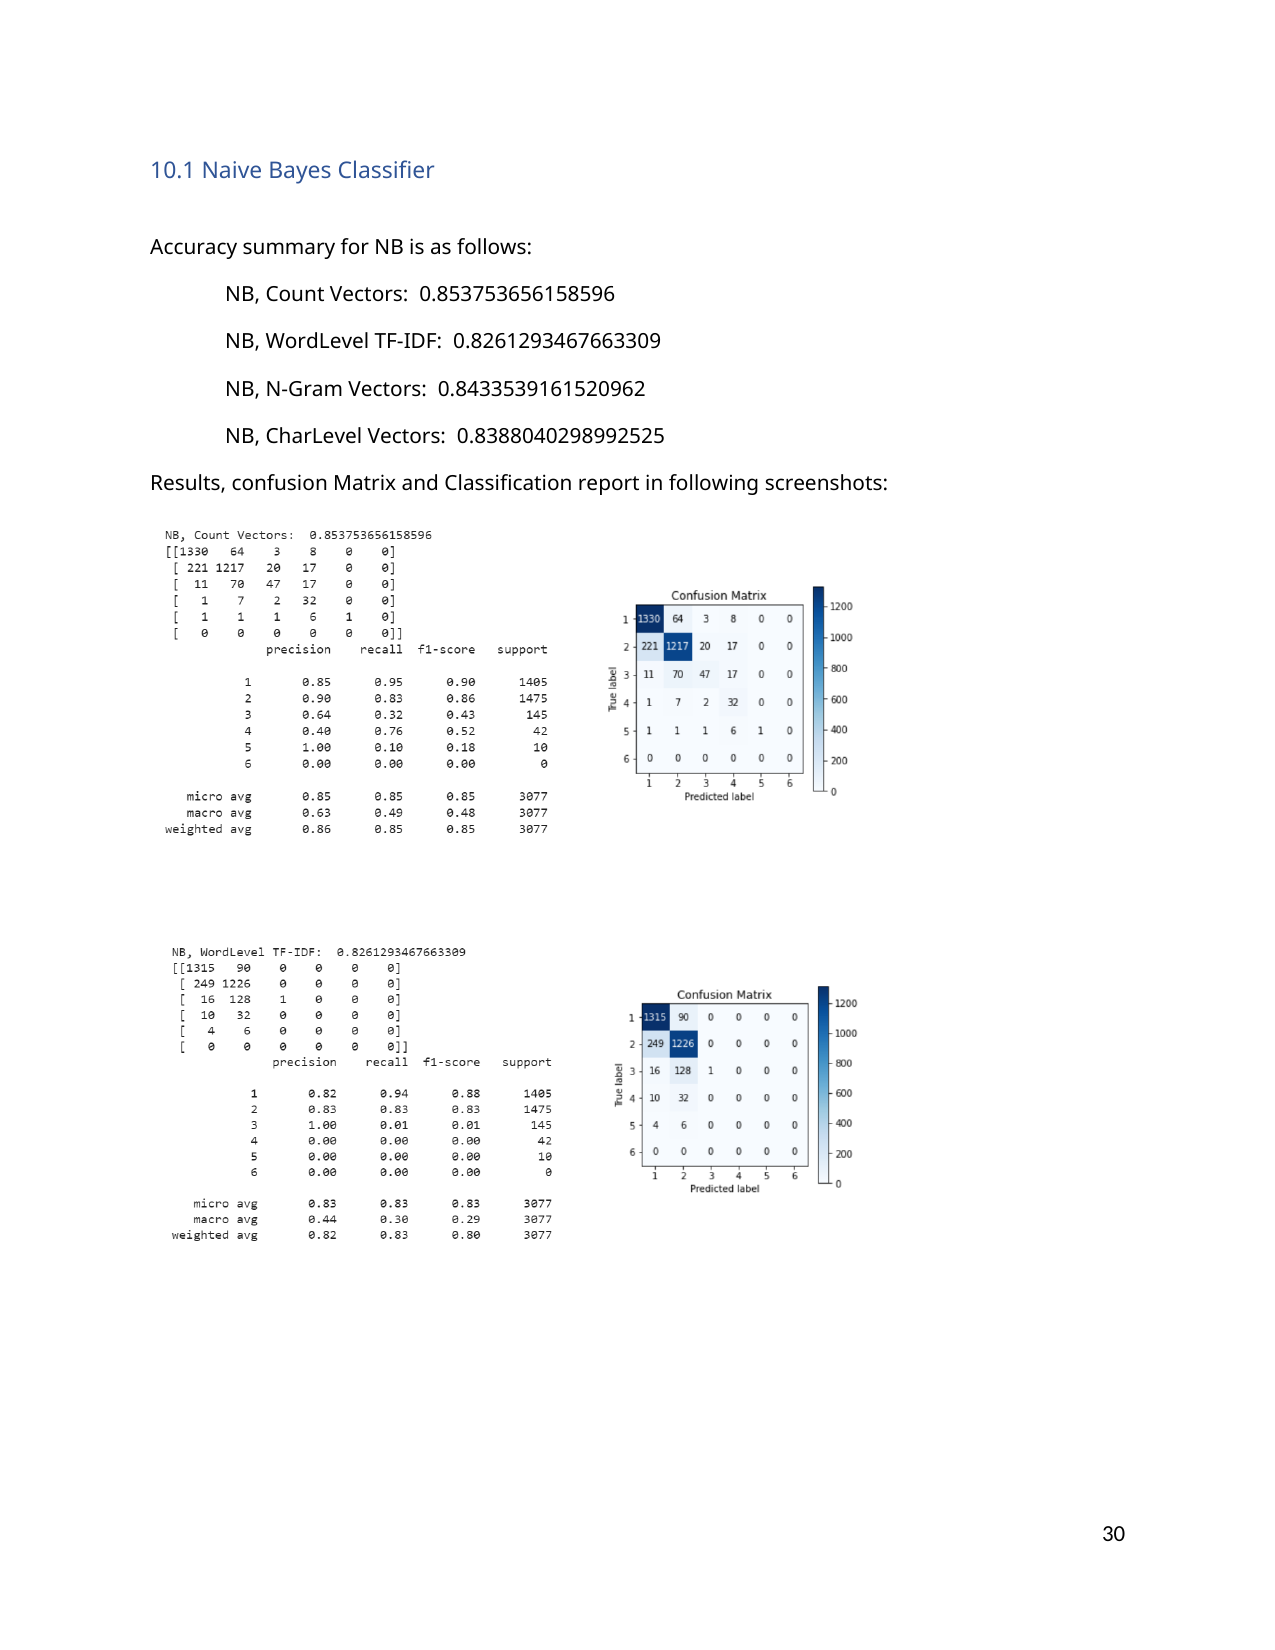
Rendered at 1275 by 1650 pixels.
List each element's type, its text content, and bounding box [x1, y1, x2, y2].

picture [150, 515, 888, 861]
text Accuracy summary for NB is as follows: [150, 232, 1125, 260]
subtitle 10.1 Naive Bayes Classifier [150, 154, 1125, 185]
text Results, confusion Matrix and Classification report in following screenshots: [150, 468, 1125, 497]
picture [150, 925, 896, 1270]
text NB, WordLevel TF-IDF: 0.8261293467663309 [225, 327, 1125, 355]
text NB, N-Gram Vectors: 0.8433539161520962 [225, 374, 1125, 402]
text NB, Count Vectors: 0.853753656158596 [225, 279, 1125, 308]
text NB, CharLevel Vectors: 0.8388040298992525 [225, 421, 1125, 449]
